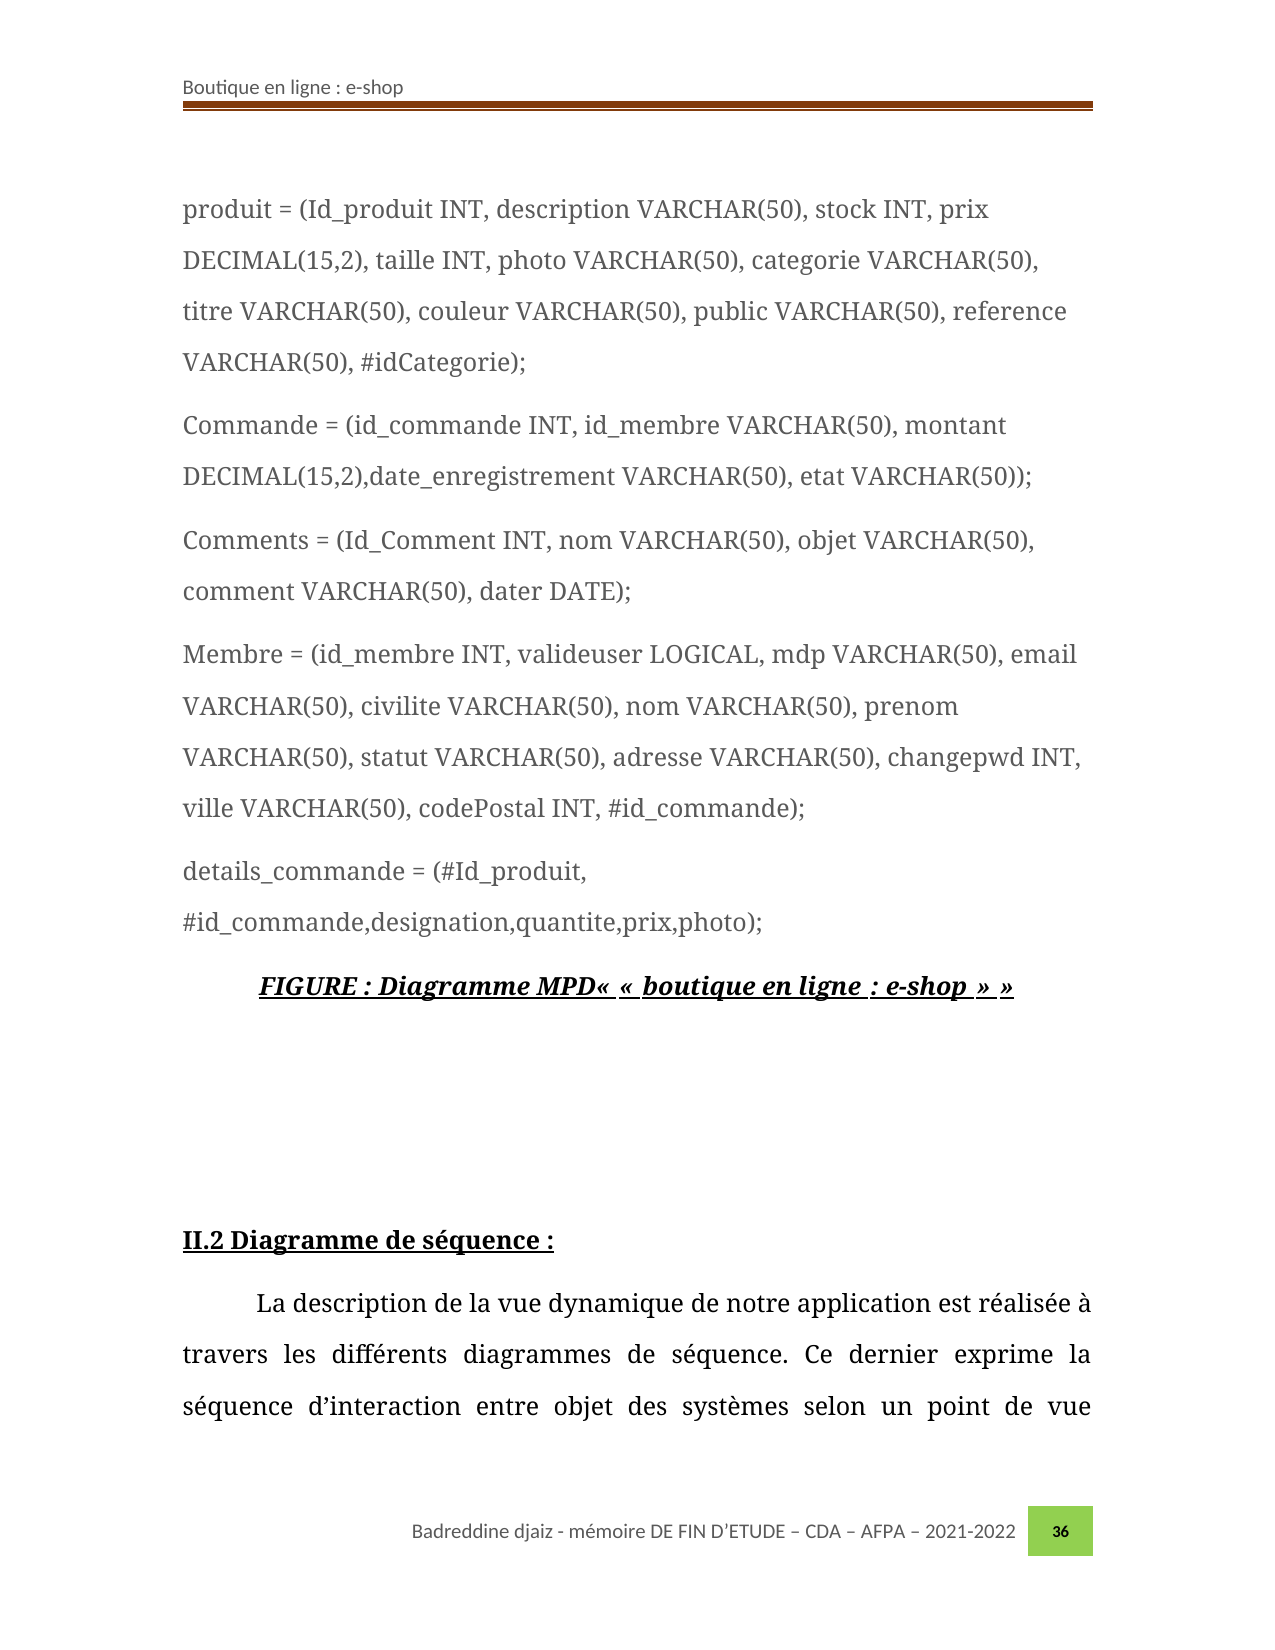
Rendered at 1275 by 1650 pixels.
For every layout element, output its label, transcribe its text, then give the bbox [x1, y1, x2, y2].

text produit = (Id_produit INT, description VARCHAR(50), stock INT, prix DECIMAL(15,2), taille INT, photo VARCHAR(50), categorie VARCHAR(50), titre VARCHAR(50), couleur VARCHAR(50), public VARCHAR(50), reference VARCHAR(50), #idCategorie); [182, 191, 1093, 378]
text Comments = (Id_Comment INT, nom VARCHAR(50), objet VARCHAR(50), comment VARCHAR(50), dater DATE); [182, 522, 1093, 608]
text Membre = (id_membre INT, valideuser LOGICAL, mdp VARCHAR(50), email VARCHAR(50), civilite VARCHAR(50), nom VARCHAR(50), prenom VARCHAR(50), statut VARCHAR(50), adresse VARCHAR(50), changepwd INT, ville VARCHAR(50), codePostal INT, #id_commande); [182, 637, 1093, 824]
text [182, 1286, 1093, 1422]
text Commande = (id_commande INT, id_membre VARCHAR(50), montant DECIMAL(15,2),date_enregistrement VARCHAR(50), etat VARCHAR(50)); [182, 408, 1093, 493]
text FIGURE : Diagramme MPD« « boutique en ligne : e-shop » » [182, 968, 1093, 1002]
text details_commande = (#Id_produit, #id_commande,designation,quantite,prix,photo); [182, 854, 1093, 939]
text II.2 Diagramme de séquence : [182, 1222, 1093, 1257]
